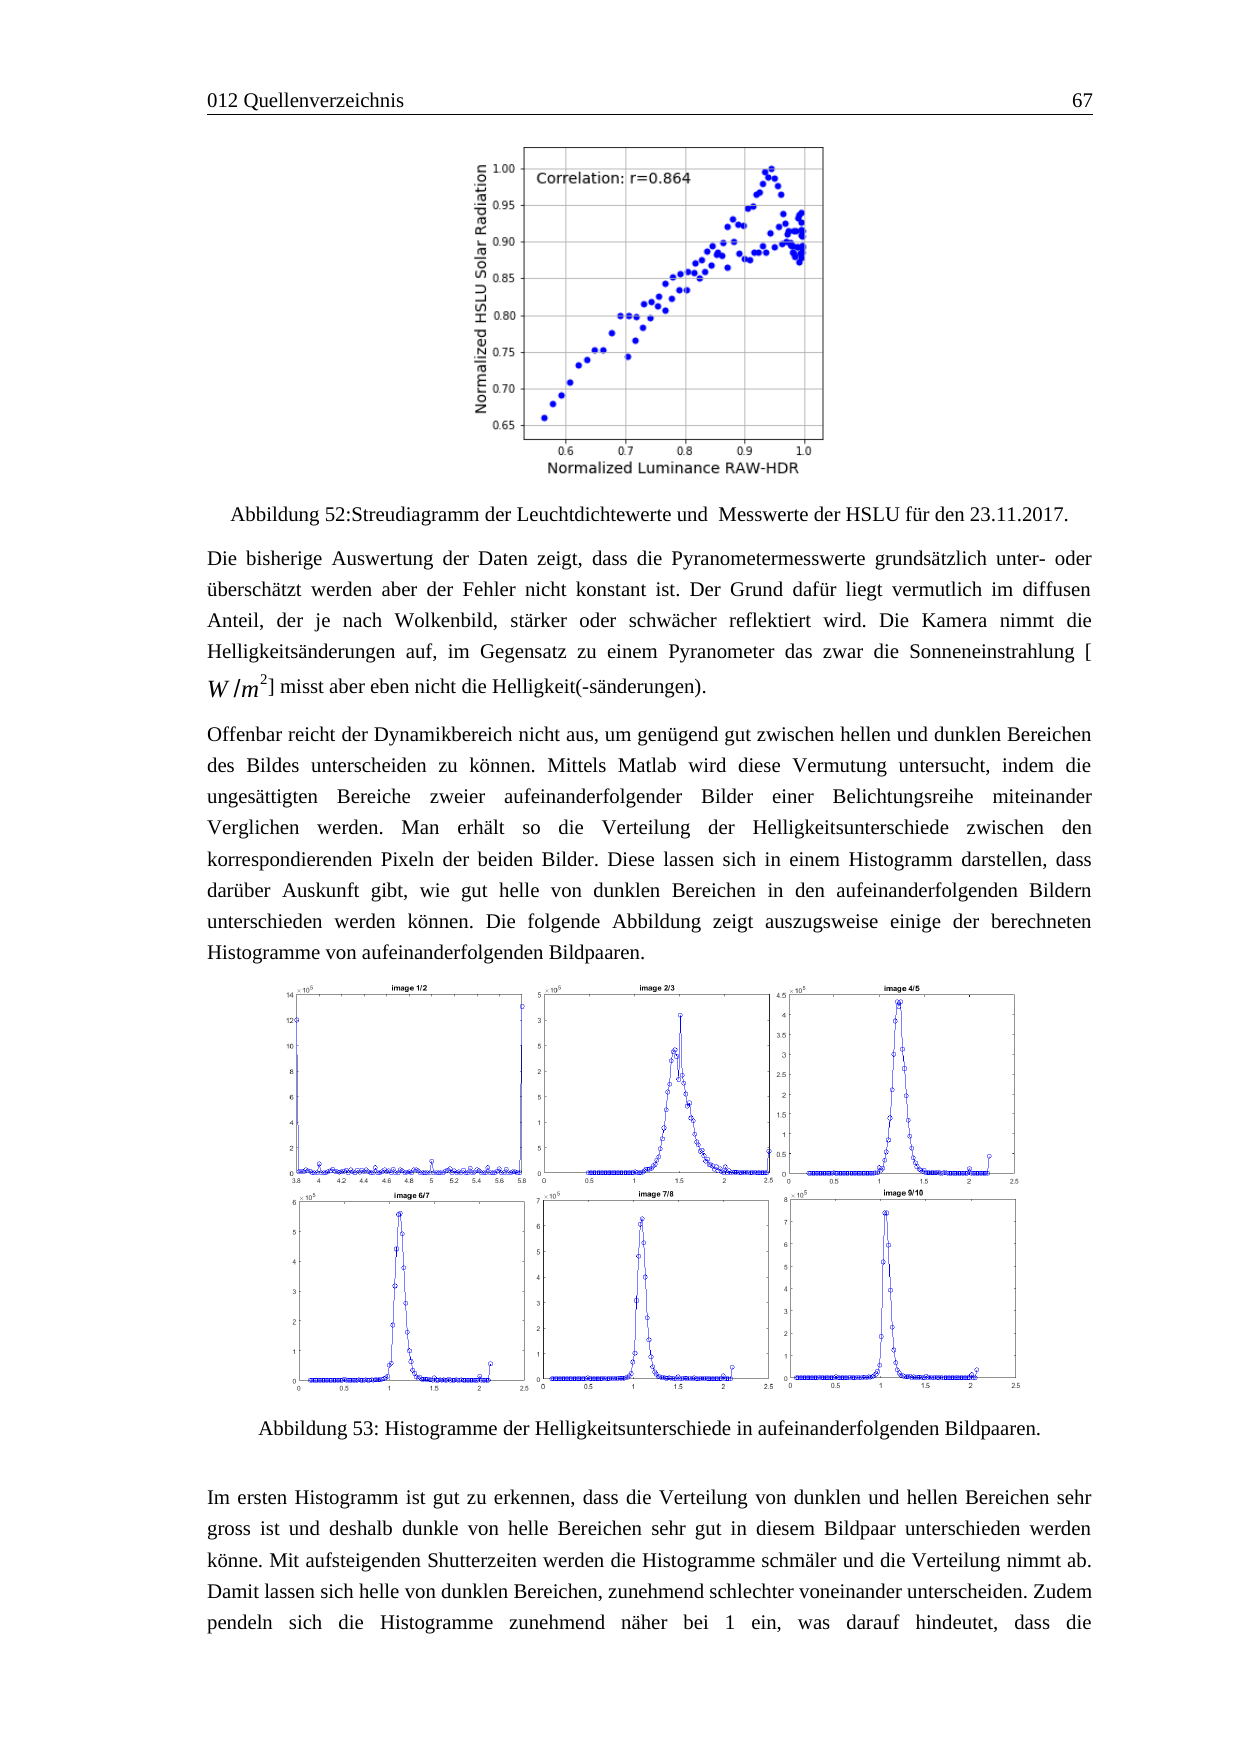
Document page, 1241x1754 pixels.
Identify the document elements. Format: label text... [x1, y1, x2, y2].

text Die bisherige Auswertung der Daten zeigt, dass die Pyranometermesswerte grundsätzlich unter- oder überschätzt werden aber der Fehler nicht konstant ist. Der Grund dafür liegt vermutlich im diffusen Anteil, der je nach Wolkenbild, stärker oder schwächer reflektiert wird. Die Kamera nimmt die Helligkeitsänderungen auf, im Gegensatz zu einem Pyranometer das zwar die Sonneneinstrahlung [] misst aber eben nicht die Helligkeit(-sänderungen). [207, 546, 1093, 702]
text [207, 1485, 1093, 1634]
text Offenbar reicht der Dynamikbereich nicht aus, um genügend gut zwischen hellen und dunklen Bereichen des Bildes unterscheiden zu können. Mittels Matlab wird diese Vermutung untersucht, indem die ungesättigten Bereiche zweier aufeinanderfolgender Bilder einer Belichtungsreihe miteinander Verglichen werden. Man erhält so die Verteilung der Helligkeitsunterschiede zwischen den korrespondierenden Pixeln der beiden Bilder. Diese lassen sich in einem Histogramm darstellen, dass darüber Auskunft gibt, wie gut helle von dunklen Bereichen in den aufeinanderfolgenden Bildern unterschieden werden können. Die folgende Abbildung zeigt auszugsweise einige der berechneten Histogramme von aufeinanderfolgenden Bildpaaren. [207, 722, 1093, 964]
picture [277, 984, 1023, 1397]
text Abbildung 52:Streudiagramm der Leuchtdichtewerte und Messwerte der HSLU für den 23.11.2017. [207, 502, 1093, 526]
picture [470, 147, 830, 483]
text Abbildung 53: Histogramme der Helligkeitsunterschiede in aufeinanderfolgenden Bildpaaren. [207, 1416, 1093, 1440]
